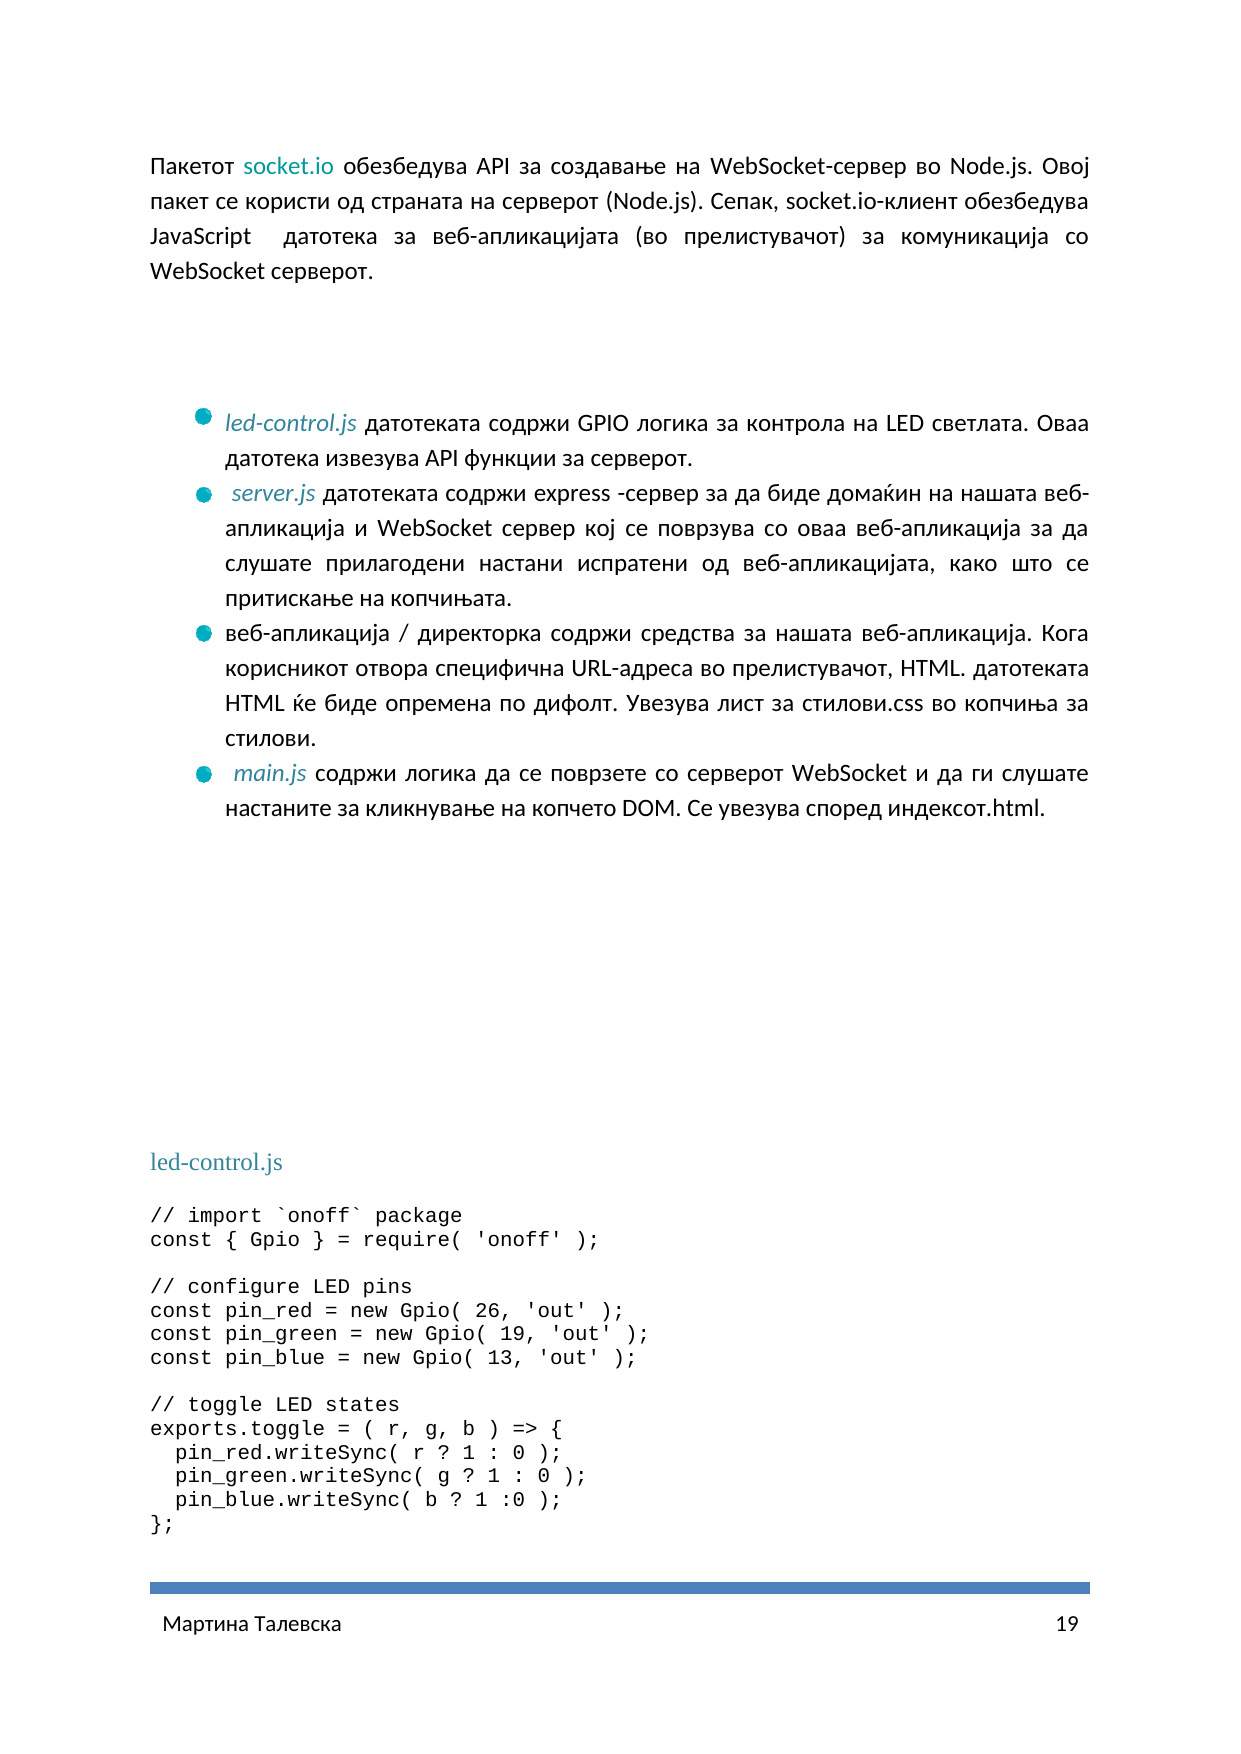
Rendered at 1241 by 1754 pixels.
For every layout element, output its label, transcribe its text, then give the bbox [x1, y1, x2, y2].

text }; [150, 1513, 1090, 1536]
picture [194, 623, 213, 643]
text pin_green.writeSync( g ? 1 : 0 ); [150, 1465, 1090, 1489]
picture [194, 485, 213, 504]
text // toggle LED states [150, 1394, 1090, 1418]
picture [194, 764, 213, 784]
text const pin_green = new Gpio( 19, 'out' ); [150, 1323, 1090, 1347]
text const pin_blue = new Gpio( 13, 'out' ); [150, 1347, 1090, 1371]
text exports.toggle = ( r, g, b ) => { [150, 1418, 1090, 1442]
list main.js содржи логика да се поврзете со серверот WebSocket и да ги слушате настаните за кликнување на копчето DOM. Се увезува според индексот.html. [225, 757, 1090, 822]
text // import `onoff` package [150, 1205, 1090, 1229]
list server.js датотеката содржи express -сервер за да биде домаќин на нашата веб-апликација и WebSocket сервер кој се поврзува со оваа веб-апликација за да слушате прилагодени настани испратени од веб-апликацијата, како што се притискање на копчињата. [225, 477, 1090, 612]
text pin_red.writeSync( r ? 1 : 0 ); [150, 1442, 1090, 1465]
text const pin_red = new Gpio( 26, 'out' ); [150, 1300, 1090, 1323]
text const { Gpio } = require( 'onoff' ); [150, 1229, 1090, 1252]
text Пакетот socket.io обезбедува API за создавање на WebSocket-сервер во Node.js. Овој пакет се користи од страната на серверот (Node.js). Сепак, socket.io-клиент обезбедува JavaScript датотека за веб-апликацијата (во прелистувачот) за комуникација со WebSocket серверот. [150, 150, 1090, 286]
text pin_blue.writeSync( b ? 1 :0 ); [150, 1489, 1090, 1513]
list веб-апликација / директорка содржи средства за нашата веб-апликација. Кога корисникот отвора специфична URL-адреса во прелистувачот, HTML. датотеката HTML ќе биде опремена по дифолт. Увезува лист за стилови.css во копчиња за стилови. [225, 617, 1090, 752]
list led-control.js датотеката содржи GPIO логика за контрола на LED светлата. Оваа датотека извезува API функции за серверот. [225, 407, 1090, 472]
text led-control.js [150, 1147, 1090, 1176]
picture [193, 406, 213, 426]
text // configure LED pins [150, 1276, 1090, 1300]
